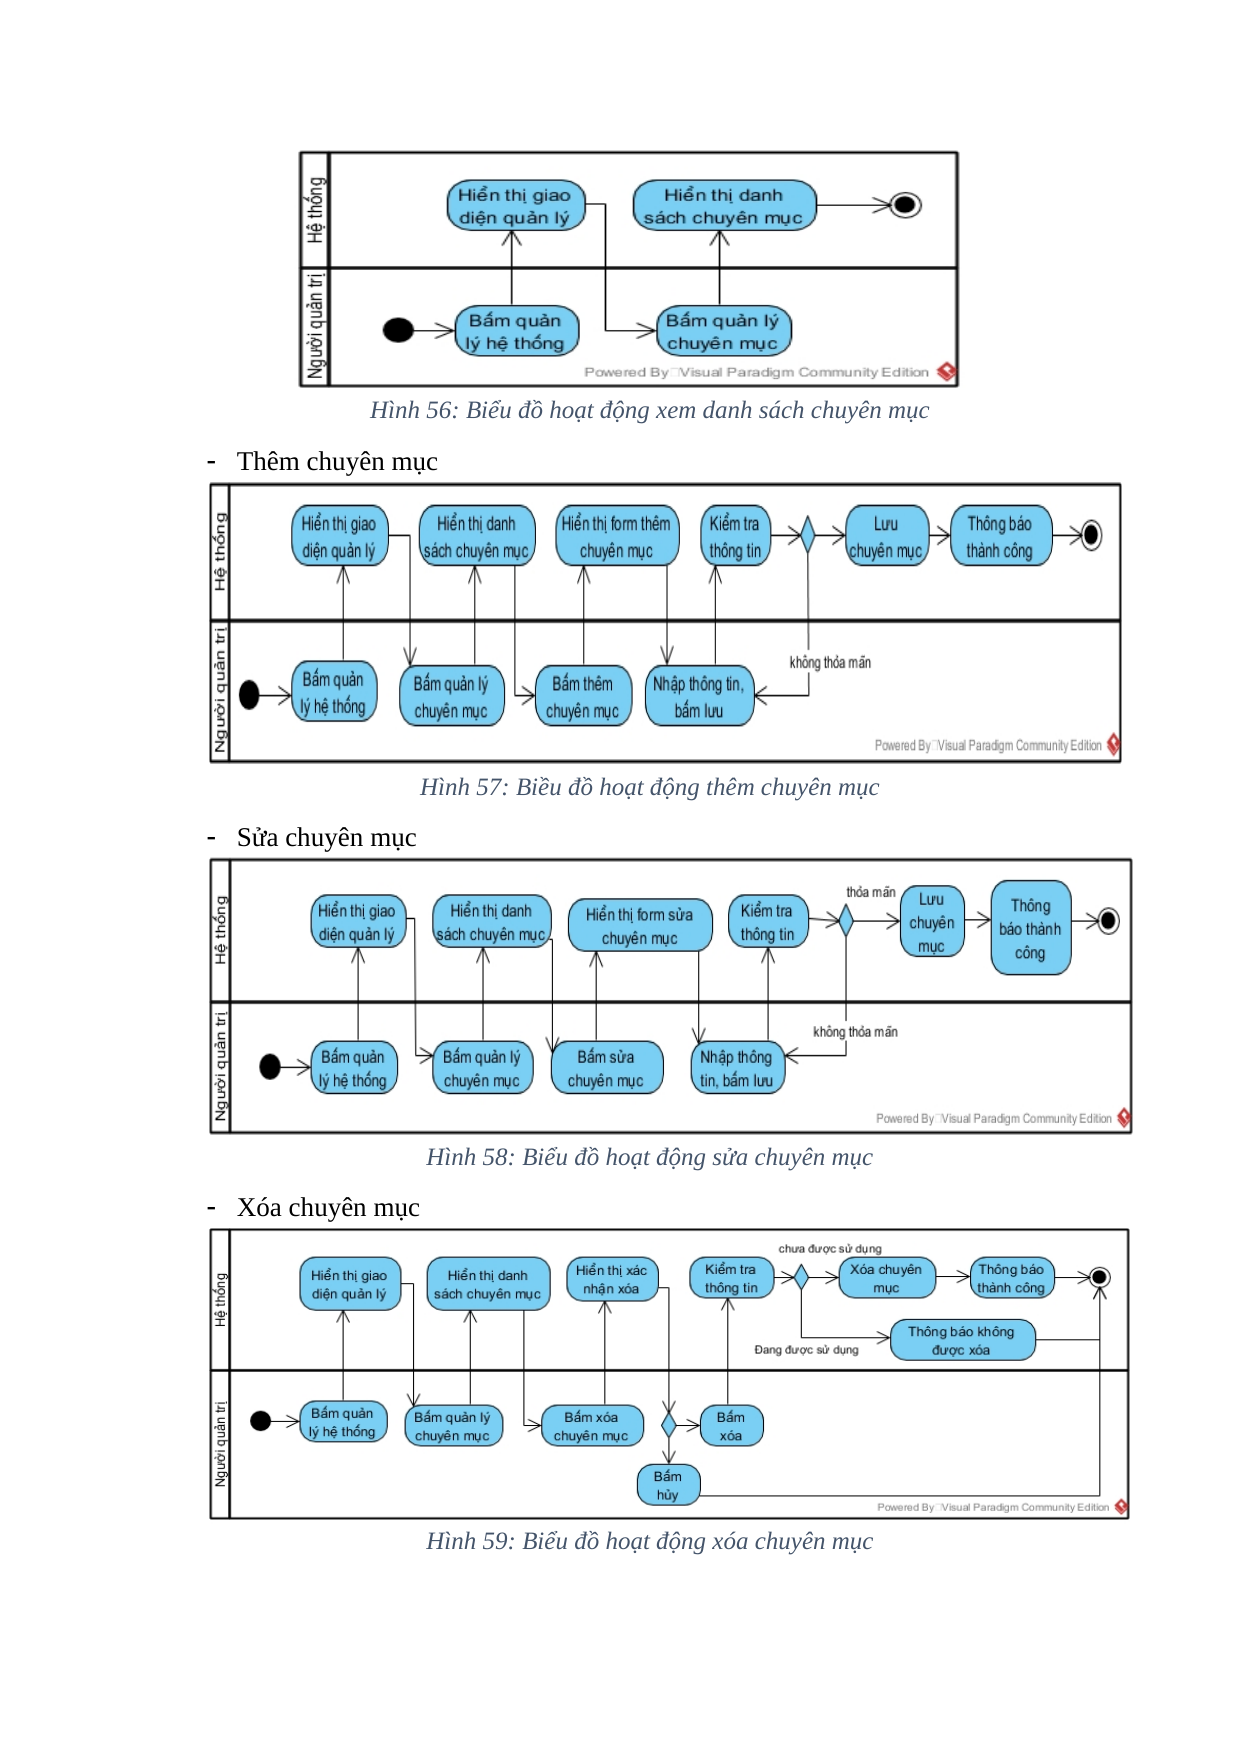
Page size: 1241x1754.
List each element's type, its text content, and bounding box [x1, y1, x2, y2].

list Thêm chuyên mục [207, 445, 1093, 476]
picture [206, 855, 1137, 1140]
list Sửa chuyên mục [207, 821, 1093, 852]
text Hình 59: Biểu đồ hoạt động xóa chuyên mục [207, 1526, 1093, 1555]
text Hình 58: Biểu đồ hoạt động sửa chuyên mục [207, 1142, 1093, 1171]
picture [294, 147, 966, 393]
picture [206, 1225, 1134, 1524]
list Xóa chuyên mục [207, 1191, 1093, 1223]
text Hình 57: Biều đồ hoạt động thêm chuyên mục [207, 772, 1093, 800]
text Hình 56: Biểu đồ hoạt động xem danh sách chuyên mục [207, 395, 1093, 424]
picture [206, 478, 1125, 770]
